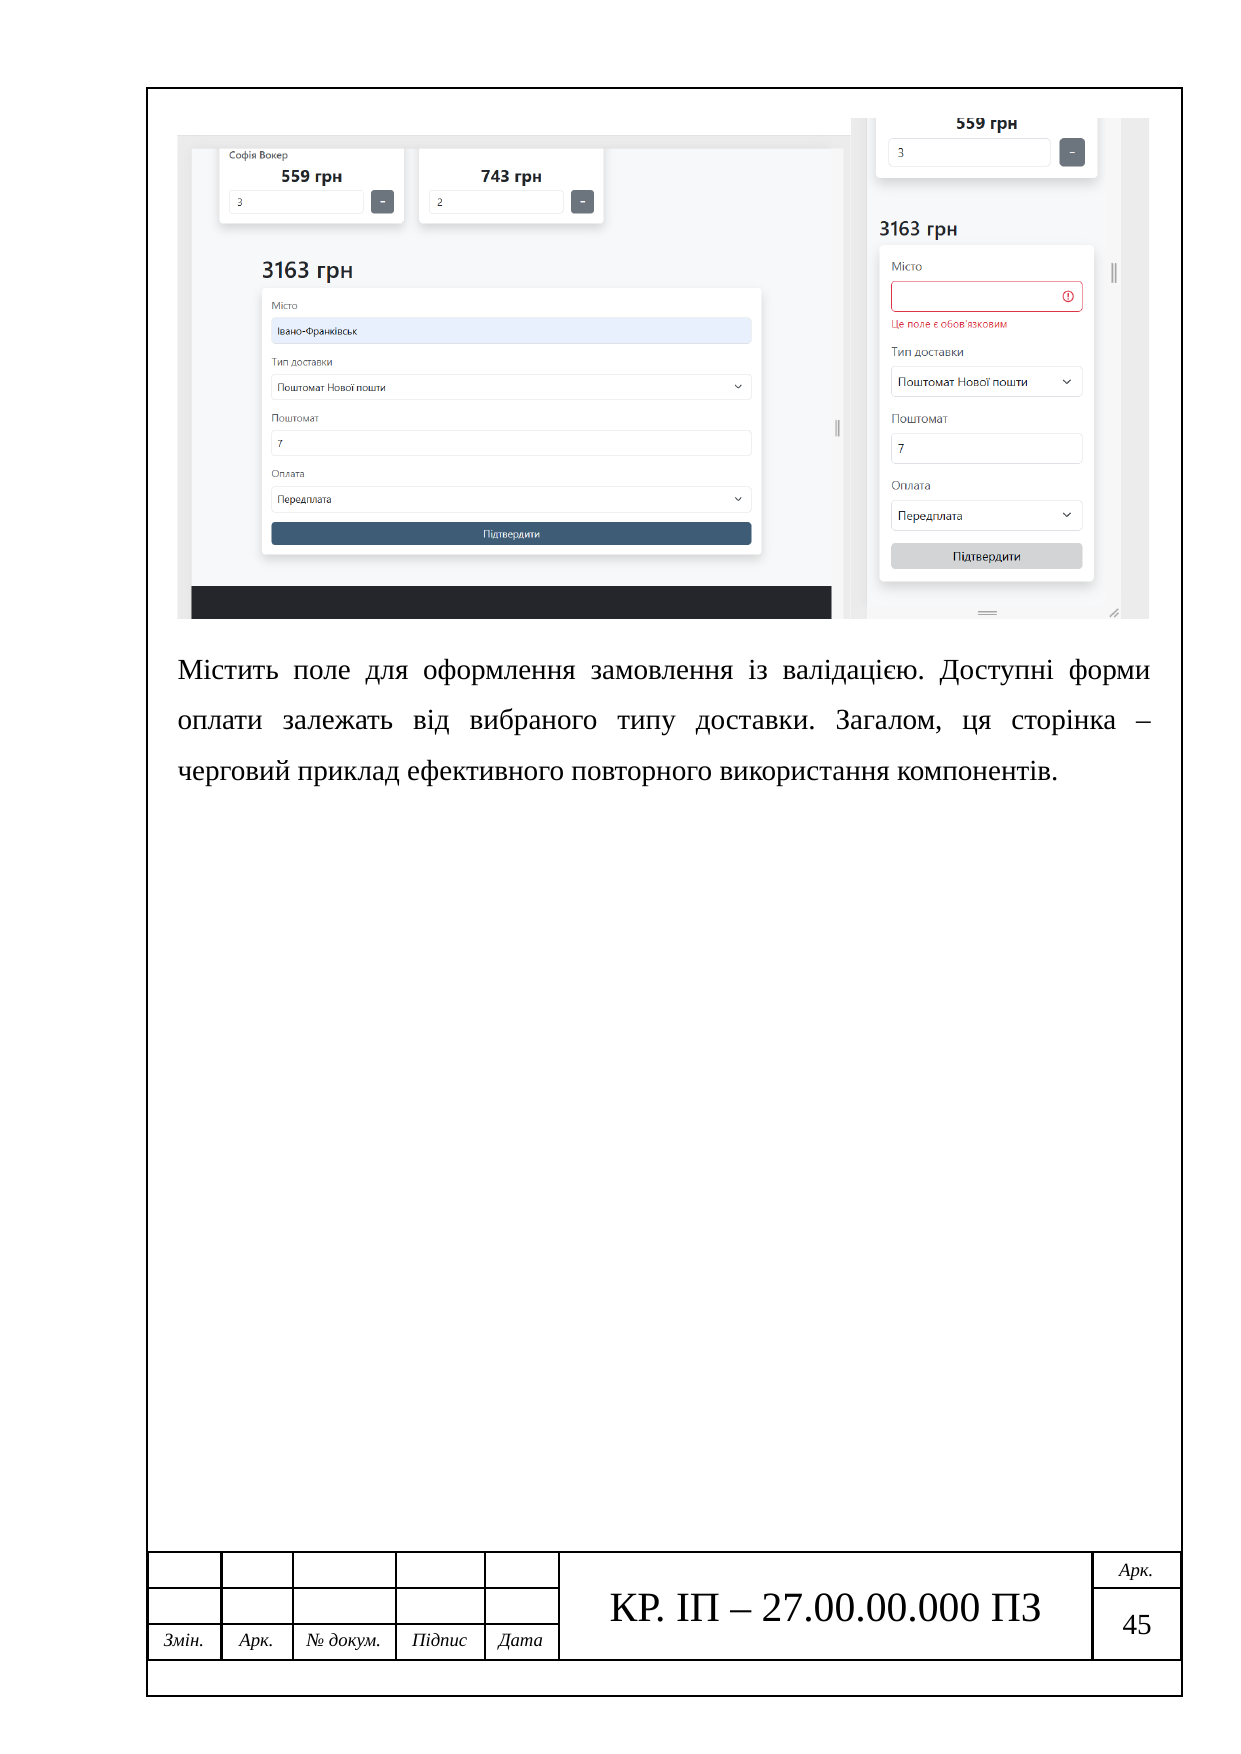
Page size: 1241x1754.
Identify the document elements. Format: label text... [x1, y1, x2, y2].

picture [177, 118, 1150, 619]
text Містить поле для оформлення замовлення із валідацією. Доступні форми оплати залежать від вибраного типу доставки. Загалом, ця сторінка – черговий приклад ефективного повторного використання компонентів. [177, 652, 1152, 786]
